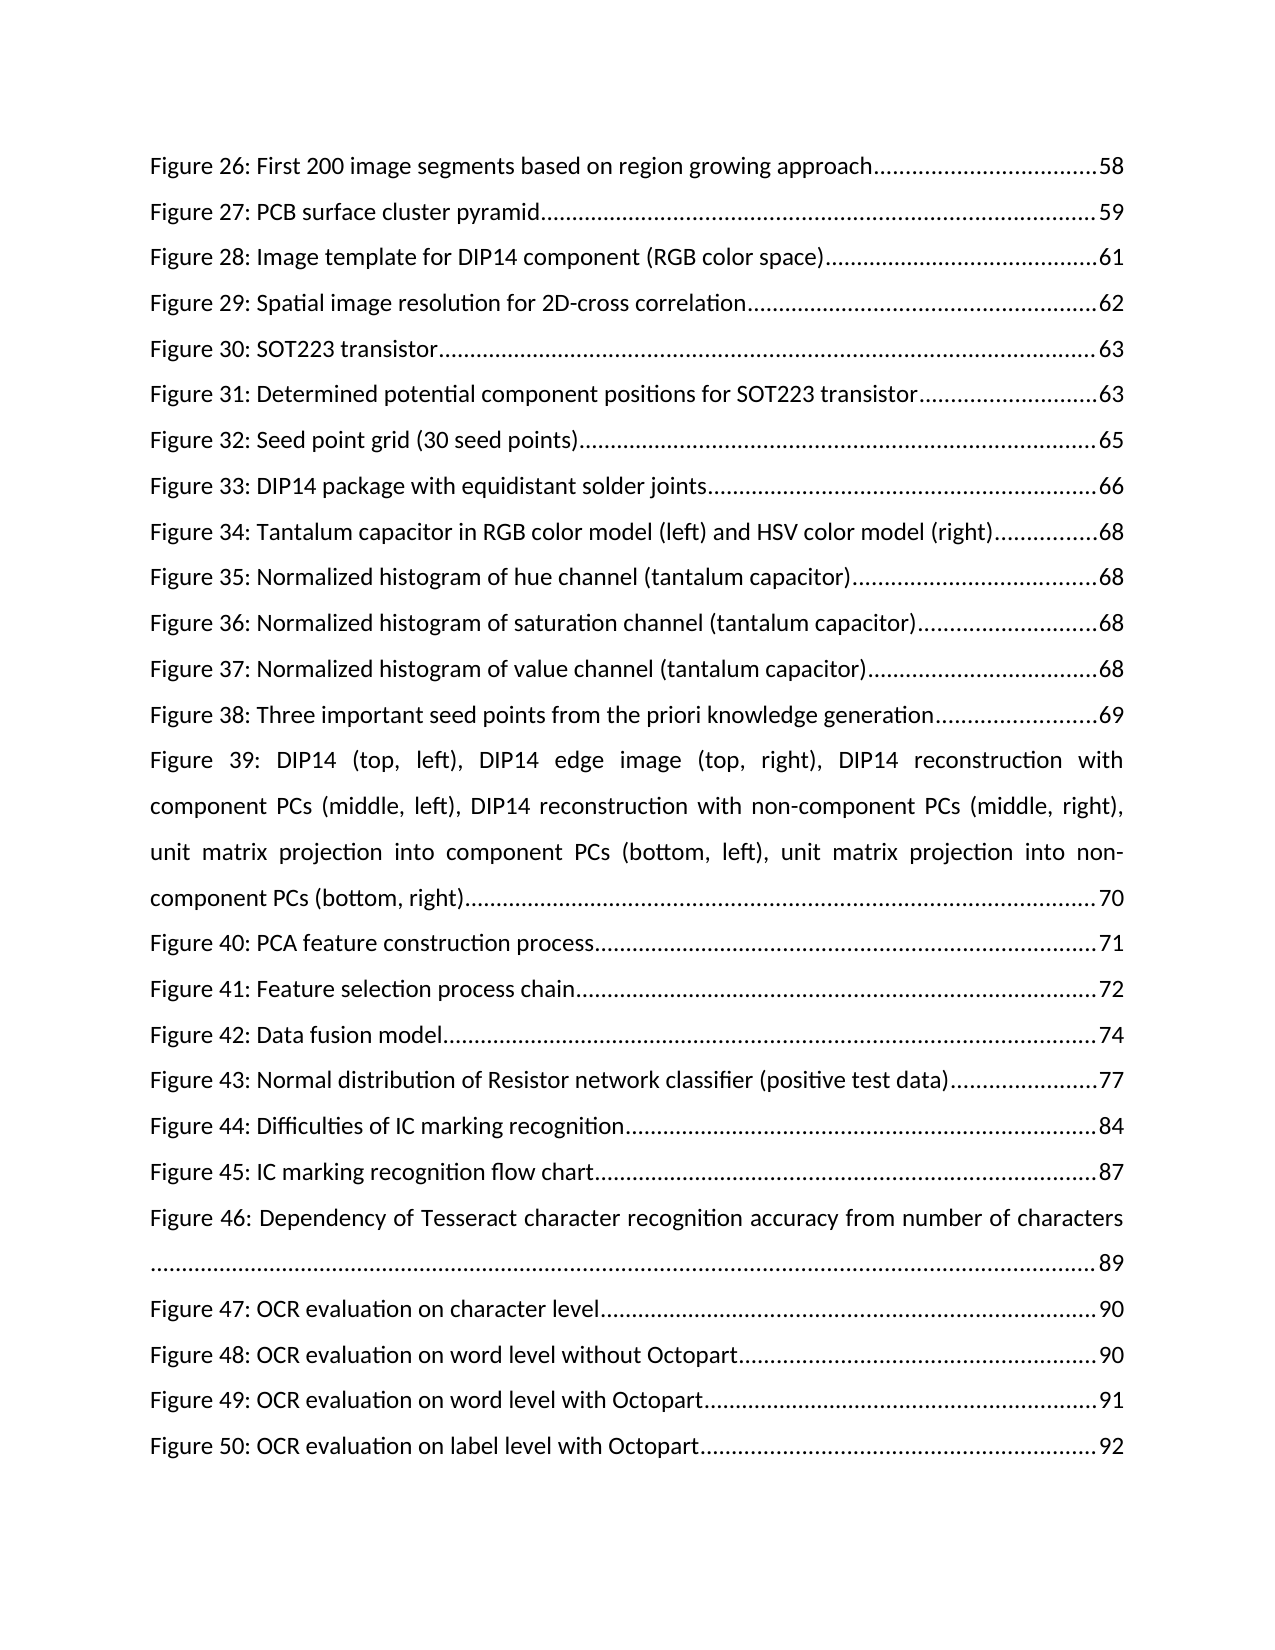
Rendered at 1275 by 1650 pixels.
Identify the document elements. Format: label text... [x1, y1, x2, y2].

text Figure 36: Normalized histogram of saturation channel (tantalum capacitor) 68 [150, 607, 1125, 638]
text Figure 34: Tantalum capacitor in RGB color model (left) and HSV color model (right) 68 [150, 516, 1125, 546]
text Figure 30: SOT223 transistor 63 [150, 333, 1125, 363]
text Figure 28: Image template for DIP14 component (RGB color space) 61 [150, 241, 1125, 272]
text Figure 33: DIP14 package with equidistant solder joints 66 [150, 470, 1125, 501]
text Figure 29: Spatial image resolution for 2D-cross correlation 62 [150, 287, 1125, 318]
text Figure 45: IC marking recognition flow chart 87 [150, 1156, 1125, 1187]
text Figure 26: First 200 image segments based on region growing approach 58 [150, 150, 1125, 181]
text Figure 35: Normalized histogram of hue channel (tantalum capacitor) 68 [150, 562, 1125, 592]
text Figure 47: OCR evaluation on character level 90 [150, 1293, 1125, 1324]
text Figure 44: Difficulties of IC marking recognition 84 [150, 1110, 1125, 1141]
text Figure 46: Dependency of Tesseract character recognition accuracy from number of characters 89 [150, 1202, 1125, 1278]
text Figure 37: Normalized histogram of value channel (tantalum capacitor) 68 [150, 653, 1125, 683]
text Figure 27: PCB surface cluster pyramid 59 [150, 196, 1125, 226]
text Figure 39: DIP14 (top, left), DIP14 edge image (top, right), DIP14 reconstruction with component PCs (middle, left), DIP14 reconstruction with non-component PCs (middle, right), unit matrix projection into component PCs (bottom, left), unit matrix projection into non-component PCs (bottom, right) 70 [150, 744, 1125, 912]
text Figure 42: Data fusion model 74 [150, 1019, 1125, 1049]
text Figure 41: Feature selection process chain 72 [150, 973, 1125, 1004]
text Figure 50: OCR evaluation on label level with Octopart 92 [150, 1430, 1125, 1461]
text Figure 31: Determined potential component positions for SOT223 transistor 63 [150, 379, 1125, 409]
text Figure 48: OCR evaluation on word level without Octopart 90 [150, 1339, 1125, 1369]
text Figure 49: OCR evaluation on word level with Octopart 91 [150, 1385, 1125, 1415]
text Figure 43: Normal distribution of Resistor network classifier (positive test data) 77 [150, 1064, 1125, 1095]
text Figure 38: Three important seed points from the priori knowledge generation 69 [150, 699, 1125, 729]
text Figure 32: Seed point grid (30 seed points) 65 [150, 424, 1125, 455]
text Figure 40: PCA feature construction process 71 [150, 927, 1125, 958]
